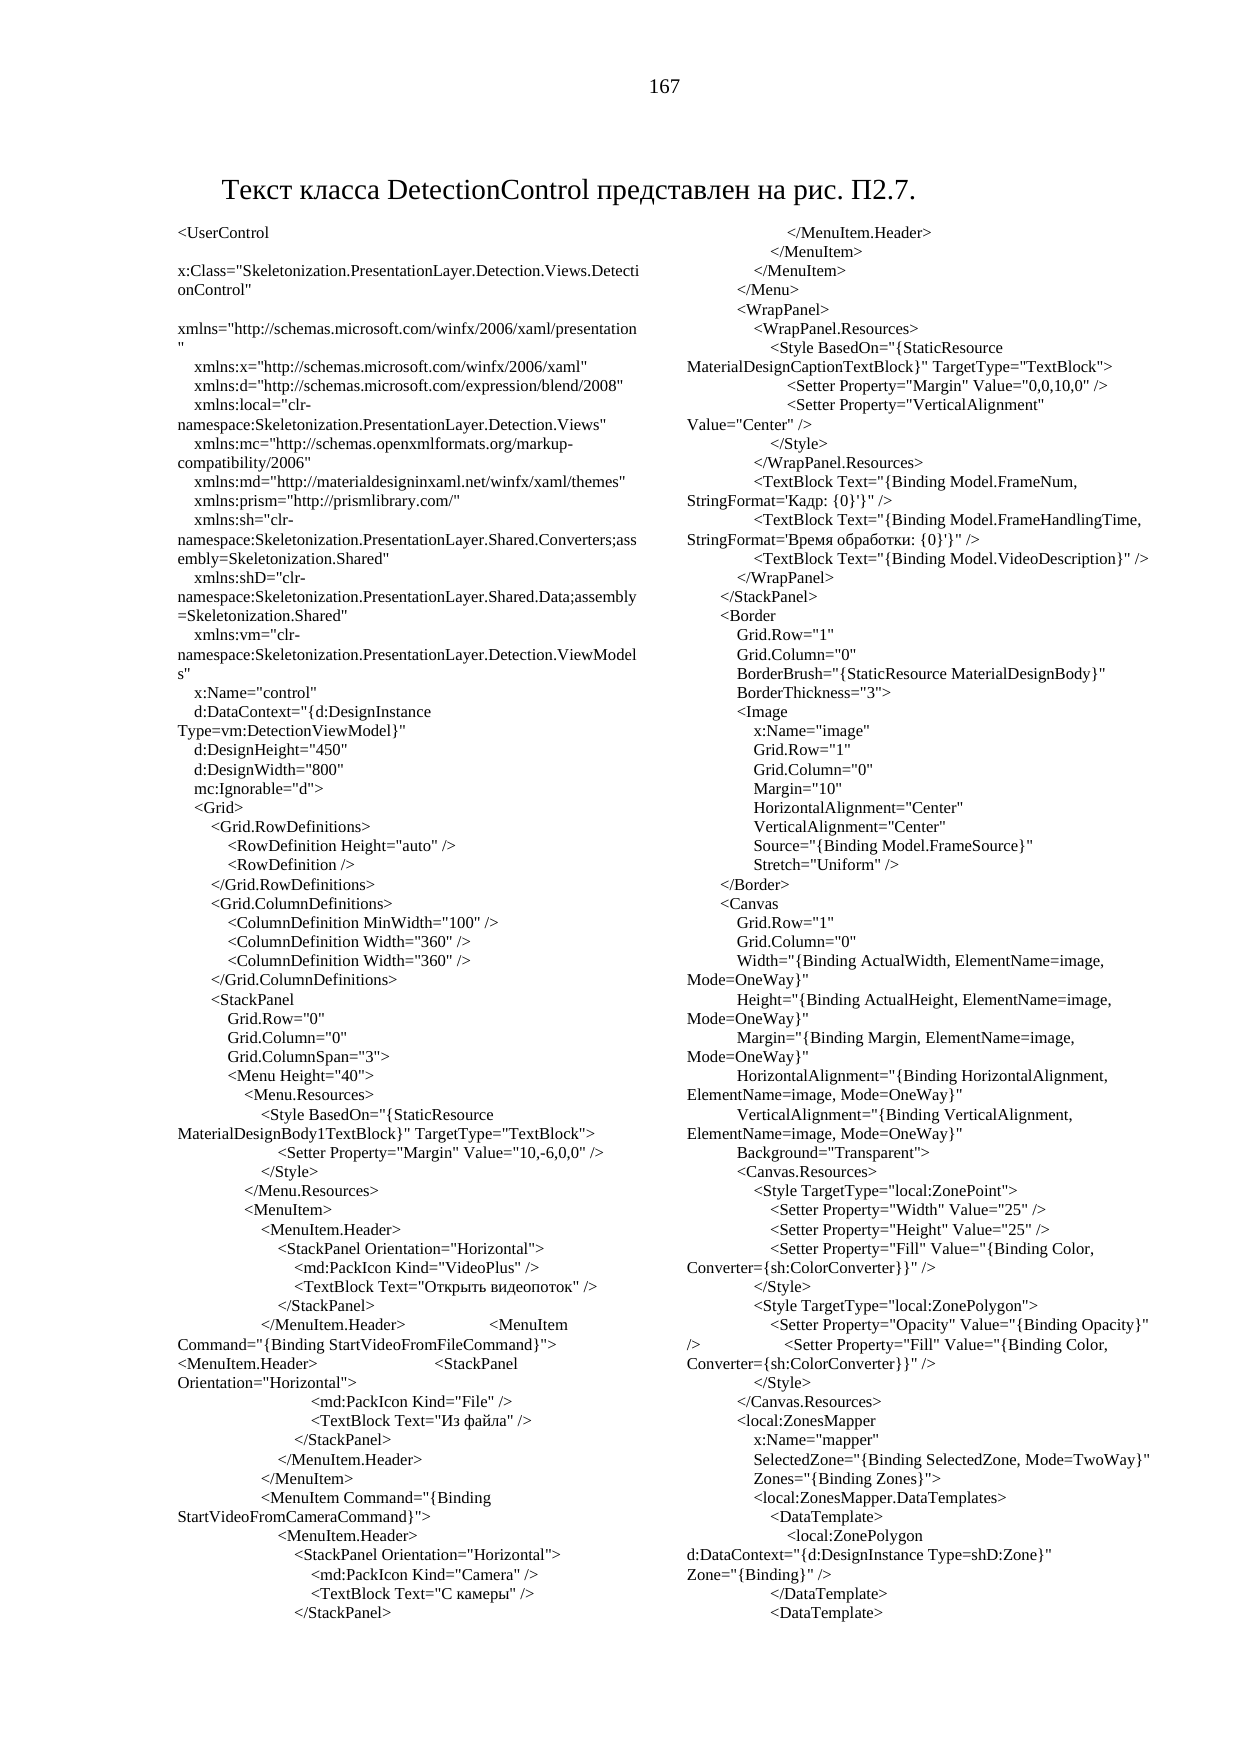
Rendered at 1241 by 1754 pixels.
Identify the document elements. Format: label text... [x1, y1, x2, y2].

text mc:Ignorable="d"> [177, 778, 642, 798]
text <RowDefinition Height="auto" /> [177, 836, 642, 855]
text <DataTemplate> [687, 1603, 1152, 1622]
text </DataTemplate> [687, 1583, 1152, 1603]
text <StackPanel Orientation="Horizontal"> [177, 1545, 642, 1564]
text <StackPanel Orientation="Horizontal"> [177, 1238, 642, 1258]
text </Menu> [687, 280, 1152, 299]
text <Grid.ColumnDefinitions> [177, 893, 642, 913]
text BorderThickness="3"> [687, 683, 1152, 702]
text <local:ZonePolygon d:DataContext="{d:DesignInstance Type=shD:Zone}" Zone="{Binding}" /> [687, 1526, 1152, 1583]
text xmlns:vm="clr-namespace:Skeletonization.PresentationLayer.Detection.ViewModels" [177, 625, 642, 683]
text <md:PackIcon Kind="VideoPlus" /> [177, 1258, 642, 1277]
text </MenuItem> [177, 1468, 642, 1488]
text <Image [687, 702, 1152, 721]
text Grid.Row="0" [177, 1008, 642, 1028]
text </Grid.RowDefinitions> [177, 874, 642, 893]
text <ColumnDefinition MinWidth="100" /> [177, 913, 642, 932]
text d:DesignWidth="800" [177, 759, 642, 778]
text <MenuItem.Header> [177, 1219, 642, 1238]
text <TextBlock Text="Открыть видеопоток" /> [177, 1277, 642, 1296]
text <Menu.Resources> [177, 1085, 642, 1104]
text <Setter Property="Margin" Value="10,-6,0,0" /> [177, 1143, 642, 1162]
text x:Class="Skeletonization.PresentationLayer.Detection.Views.DetectionControl" [177, 242, 642, 299]
text <local:ZonesMapper.DataTemplates> [687, 1488, 1152, 1507]
text <MenuItem.Header> [177, 1526, 642, 1545]
text </MenuItem.Header> [687, 223, 1152, 242]
text Grid.Column="0" [687, 644, 1152, 663]
text <TextBlock Text="{Binding Model.FrameHandlingTime, StringFormat='Время обработки: {0}'}" /> [687, 510, 1152, 548]
text <ColumnDefinition Width="360" /> [177, 951, 642, 970]
text d:DesignHeight="450" [177, 740, 642, 759]
text Margin="10" [687, 778, 1152, 798]
text <DataTemplate> [687, 1507, 1152, 1526]
text Background="Transparent"> [687, 1143, 1152, 1162]
text Source="{Binding Model.FrameSource}" [687, 836, 1152, 855]
text </StackPanel> [177, 1296, 642, 1315]
text x:Name="control" [177, 683, 642, 702]
text </MenuItem.Header> <MenuItem Command="{Binding StartVideoFromFileCommand}"> <MenuItem.Header> <StackPanel Orientation="Horizontal"> [177, 1315, 642, 1392]
text <Setter Property="VerticalAlignment" Value="Center" /> [687, 395, 1152, 433]
text <ColumnDefinition Width="360" /> [177, 932, 642, 951]
text <md:PackIcon Kind="File" /> [177, 1392, 642, 1411]
text HorizontalAlignment="{Binding HorizontalAlignment, ElementName=image, Mode=OneWay}" [687, 1066, 1152, 1104]
text </Menu.Resources> [177, 1181, 642, 1200]
text <StackPanel [177, 989, 642, 1008]
text <Setter Property="Height" Value="25" /> [687, 1219, 1152, 1238]
text <Grid.RowDefinitions> [177, 817, 642, 836]
text <UserControl [177, 223, 642, 242]
text HorizontalAlignment="Center" [687, 798, 1152, 817]
text Grid.Column="0" [687, 759, 1152, 778]
text Grid.Row="1" [687, 913, 1152, 932]
text <Canvas.Resources> [687, 1162, 1152, 1181]
text <WrapPanel> [687, 299, 1152, 318]
text <Style BasedOn="{StaticResource MaterialDesignBody1TextBlock}" TargetType="TextBlock"> [177, 1104, 642, 1143]
text </Grid.ColumnDefinitions> [177, 970, 642, 989]
text BorderBrush="{StaticResource MaterialDesignBody}" [687, 663, 1152, 683]
text <RowDefinition /> [177, 855, 642, 874]
text Grid.Row="1" [687, 625, 1152, 644]
text Grid.Column="0" [177, 1028, 642, 1047]
text <TextBlock Text="С камеры" /> [177, 1583, 642, 1603]
text </WrapPanel.Resources> [687, 453, 1152, 472]
text d:DataContext="{d:DesignInstance Type=vm:DetectionViewModel}" [177, 702, 642, 740]
text Height="{Binding ActualHeight, ElementName=image, Mode=OneWay}" [687, 989, 1152, 1028]
text <TextBlock Text="{Binding Model.FrameNum, StringFormat='Кадр: {0}'}" /> [687, 472, 1152, 510]
text </StackPanel> [177, 1430, 642, 1449]
text x:Name="image" [687, 721, 1152, 740]
text <Menu Height="40"> [177, 1066, 642, 1085]
text <Setter Property="Width" Value="25" /> [687, 1200, 1152, 1219]
text <MenuItem Command="{Binding StartVideoFromCameraCommand}"> [177, 1488, 642, 1526]
text </Style> [687, 433, 1152, 453]
text xmlns:prism="http://prismlibrary.com/" [177, 491, 642, 510]
text Width="{Binding ActualWidth, ElementName=image, Mode=OneWay}" [687, 951, 1152, 989]
text VerticalAlignment="{Binding VerticalAlignment, ElementName=image, Mode=OneWay}" [687, 1104, 1152, 1143]
text Margin="{Binding Margin, ElementName=image, Mode=OneWay}" [687, 1028, 1152, 1066]
text xmlns:mc="http://schemas.openxmlformats.org/markup-compatibility/2006" [177, 433, 642, 472]
text <TextBlock Text="Из файла" /> [177, 1411, 642, 1430]
text Grid.Row="1" [687, 740, 1152, 759]
text xmlns:md="http://materialdesigninxaml.net/winfx/xaml/themes" [177, 472, 642, 491]
text VerticalAlignment="Center" [687, 817, 1152, 836]
text </MenuItem> [687, 261, 1152, 280]
text Grid.ColumnSpan="3"> [177, 1047, 642, 1066]
text </MenuItem> [687, 242, 1152, 261]
text x:Name="mapper" [687, 1430, 1152, 1449]
text SelectedZone="{Binding SelectedZone, Mode=TwoWay}" [687, 1449, 1152, 1468]
text Zones="{Binding Zones}"> [687, 1468, 1152, 1488]
text </Canvas.Resources> [687, 1392, 1152, 1411]
text </Style> [687, 1277, 1152, 1296]
text </StackPanel> [177, 1603, 642, 1622]
text </Border> [687, 874, 1152, 893]
text <TextBlock Text="{Binding Model.VideoDescription}" /> [687, 548, 1152, 568]
text xmlns="http://schemas.microsoft.com/winfx/2006/xaml/presentation" [177, 299, 642, 357]
text <Setter Property="Margin" Value="0,0,10,0" /> [687, 376, 1152, 395]
text Stretch="Uniform" /> [687, 855, 1152, 874]
text <Grid> [177, 798, 642, 817]
text <Style TargetType="local:ZonePolygon"> [687, 1296, 1152, 1315]
text </WrapPanel> [687, 568, 1152, 587]
text </MenuItem.Header> [177, 1449, 642, 1468]
text xmlns:d="http://schemas.microsoft.com/expression/blend/2008" [177, 376, 642, 395]
text Текст класса DetectionControl представлен на рис. П2.7. [177, 172, 1152, 206]
text <Border [687, 606, 1152, 625]
text xmlns:x="http://schemas.microsoft.com/winfx/2006/xaml" [177, 357, 642, 376]
text xmlns:shD="clr-namespace:Skeletonization.PresentationLayer.Shared.Data;assembly=Skeletonization.Shared" [177, 568, 642, 625]
text <WrapPanel.Resources> [687, 318, 1152, 338]
text <Canvas [687, 893, 1152, 913]
text </Style> [177, 1162, 642, 1181]
text <Setter Property="Fill" Value="{Binding Color, Converter={sh:ColorConverter}}" /> [687, 1238, 1152, 1277]
text xmlns:sh="clr-namespace:Skeletonization.PresentationLayer.Shared.Converters;assembly=Skeletonization.Shared" [177, 510, 642, 568]
text <md:PackIcon Kind="Camera" /> [177, 1564, 642, 1583]
text </Style> [687, 1373, 1152, 1392]
text xmlns:local="clr-namespace:Skeletonization.PresentationLayer.Detection.Views" [177, 395, 642, 433]
text <MenuItem> [177, 1200, 642, 1219]
text Grid.Column="0" [687, 932, 1152, 951]
text <Setter Property="Opacity" Value="{Binding Opacity}" /> <Setter Property="Fill" Value="{Binding Color, Converter={sh:ColorConverter}}" /> [687, 1315, 1152, 1373]
text <Style TargetType="local:ZonePoint"> [687, 1181, 1152, 1200]
text <Style BasedOn="{StaticResource MaterialDesignCaptionTextBlock}" TargetType="TextBlock"> [687, 338, 1152, 376]
text <local:ZonesMapper [687, 1411, 1152, 1430]
text </StackPanel> [687, 587, 1152, 606]
